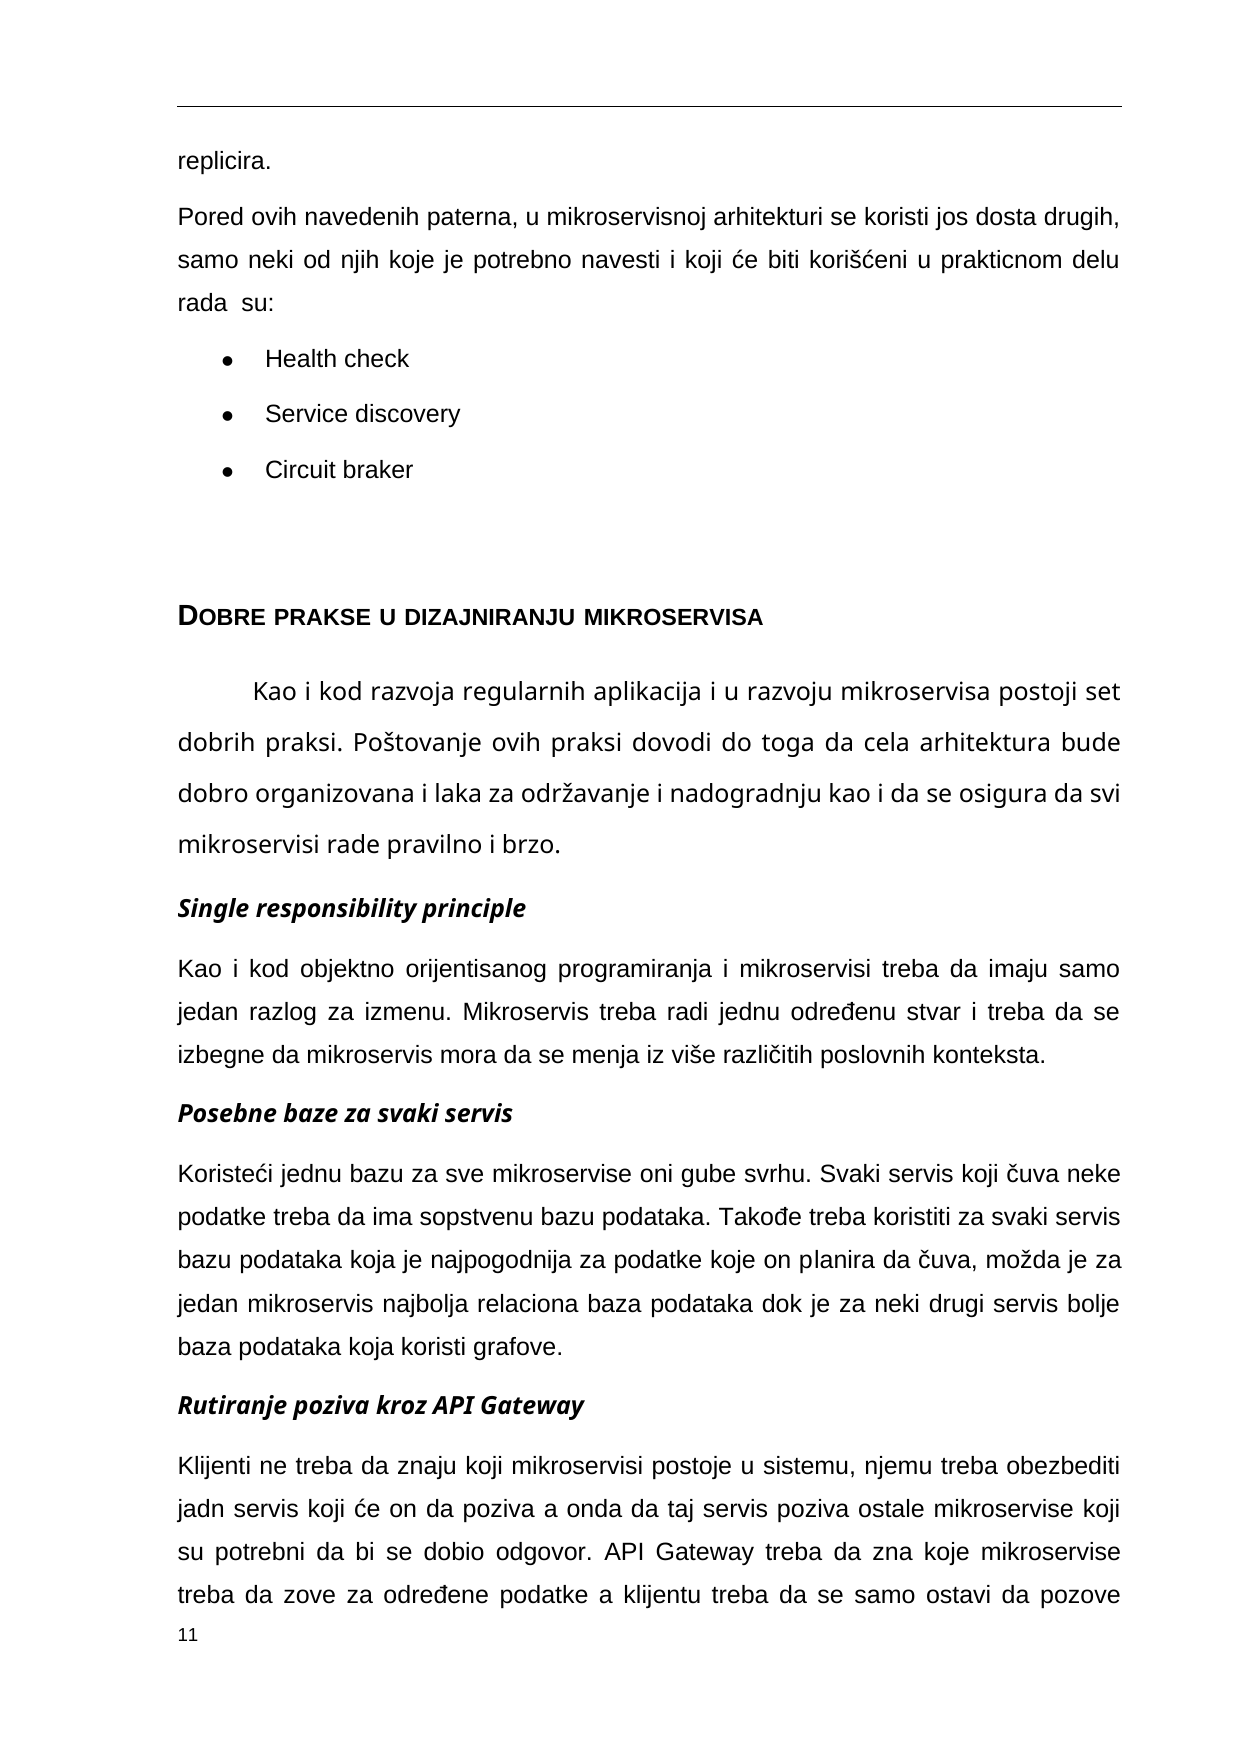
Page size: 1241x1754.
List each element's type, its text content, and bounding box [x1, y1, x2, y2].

text Single responsibility principle [177, 890, 1122, 924]
text Rutiranje poziva kroz API Gateway [177, 1387, 1122, 1421]
text Kao i kod razvoja regularnih aplikacija i u razvoju mikroservisa postoji set dobrih praksi. Poštovanje ovih praksi dovodi do toga da cela arhitektura bude dobro organizovana i laka za održavanje i nadogradnju kao i da se osigura da svi mikroservisi rade pravilno i brzo. [177, 674, 1122, 861]
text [177, 1451, 1122, 1609]
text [177, 146, 1122, 175]
text Kao i kod objektno orijentisanog programiranja i mikroservisi treba da imaju samo jedan razlog za izmenu. Mikroservis treba radi jednu određenu stvar i treba da se izbegne da mikroservis mora da se menja iz više različitih poslovnih konteksta. [177, 954, 1122, 1069]
subtitle Dobre prakse u dizajniranju mikroservisa [177, 598, 1122, 632]
list Circuit braker [221, 455, 1122, 484]
text Koristeći jednu bazu za sve mikroservise oni gube svrhu. Svaki servis koji čuva neke podatke treba da ima sopstvenu bazu podataka. Takođe treba koristiti za svaki servis bazu podataka koja je najpogodnija za podatke koje on planira da čuva, možda je za jedan mikroservis najbolja relaciona baza podataka dok je za neki drugi servis bolje baza podataka koja koristi grafove. [177, 1159, 1122, 1361]
list Health check [221, 344, 1122, 372]
text Posebne baze za svaki servis [177, 1096, 1122, 1130]
list Service discovery [221, 399, 1122, 428]
text Pored ovih navedenih paterna, u mikroservisnoj arhitekturi se koristi jos dosta drugih, samo neki od njih koje je potrebno navesti i koji će biti korišćeni u prakticnom delu rada su: [177, 202, 1122, 317]
